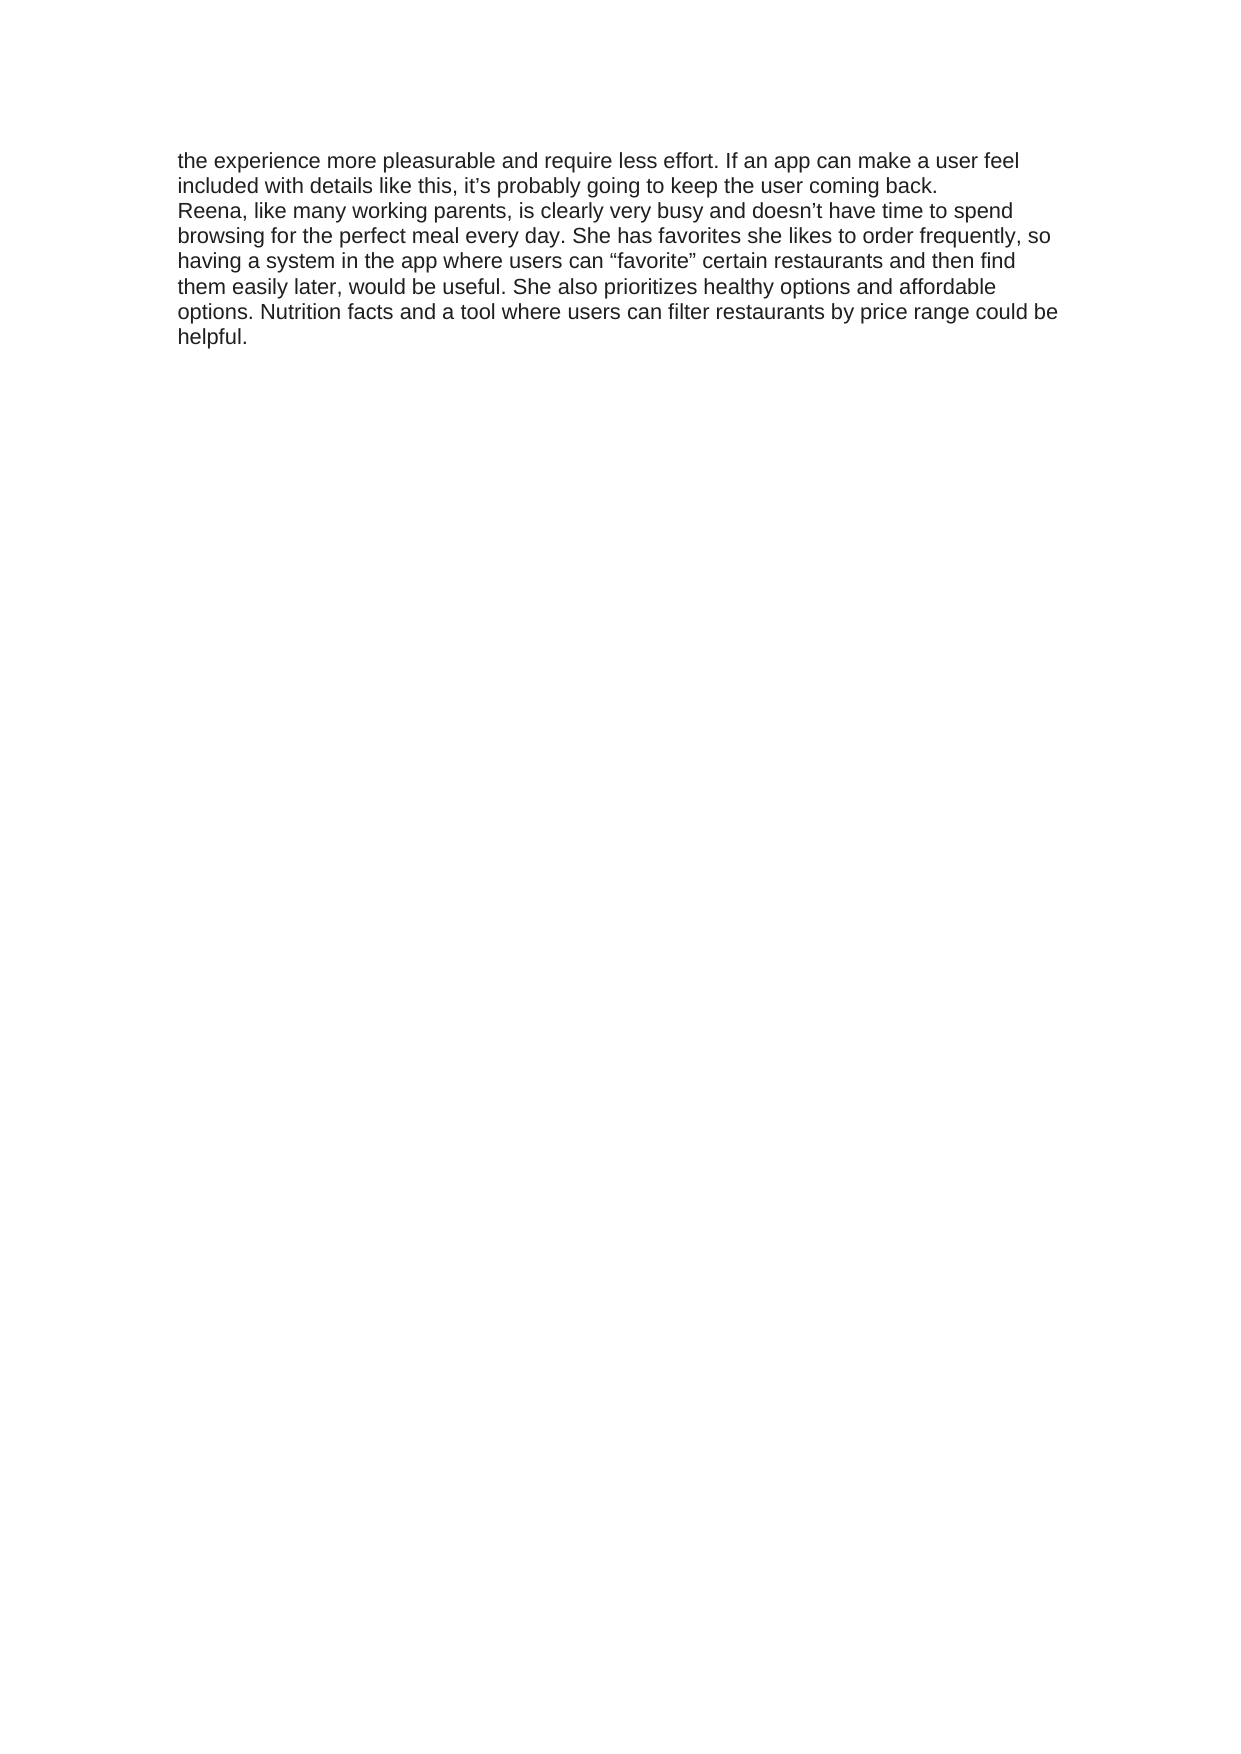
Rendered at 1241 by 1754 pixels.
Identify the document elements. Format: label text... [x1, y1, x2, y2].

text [177, 148, 1063, 198]
text Reena, like many working parents, is clearly very busy and doesn’t have time to spend browsing for the perfect meal every day. She has favorites she likes to order frequently, so having a system in the app where users can “favorite” certain restaurants and then find them easily later, would be useful. She also prioritizes healthy options and affordable options. Nutrition facts and a tool where users can filter restaurants by price range could be helpful. [177, 198, 1063, 349]
